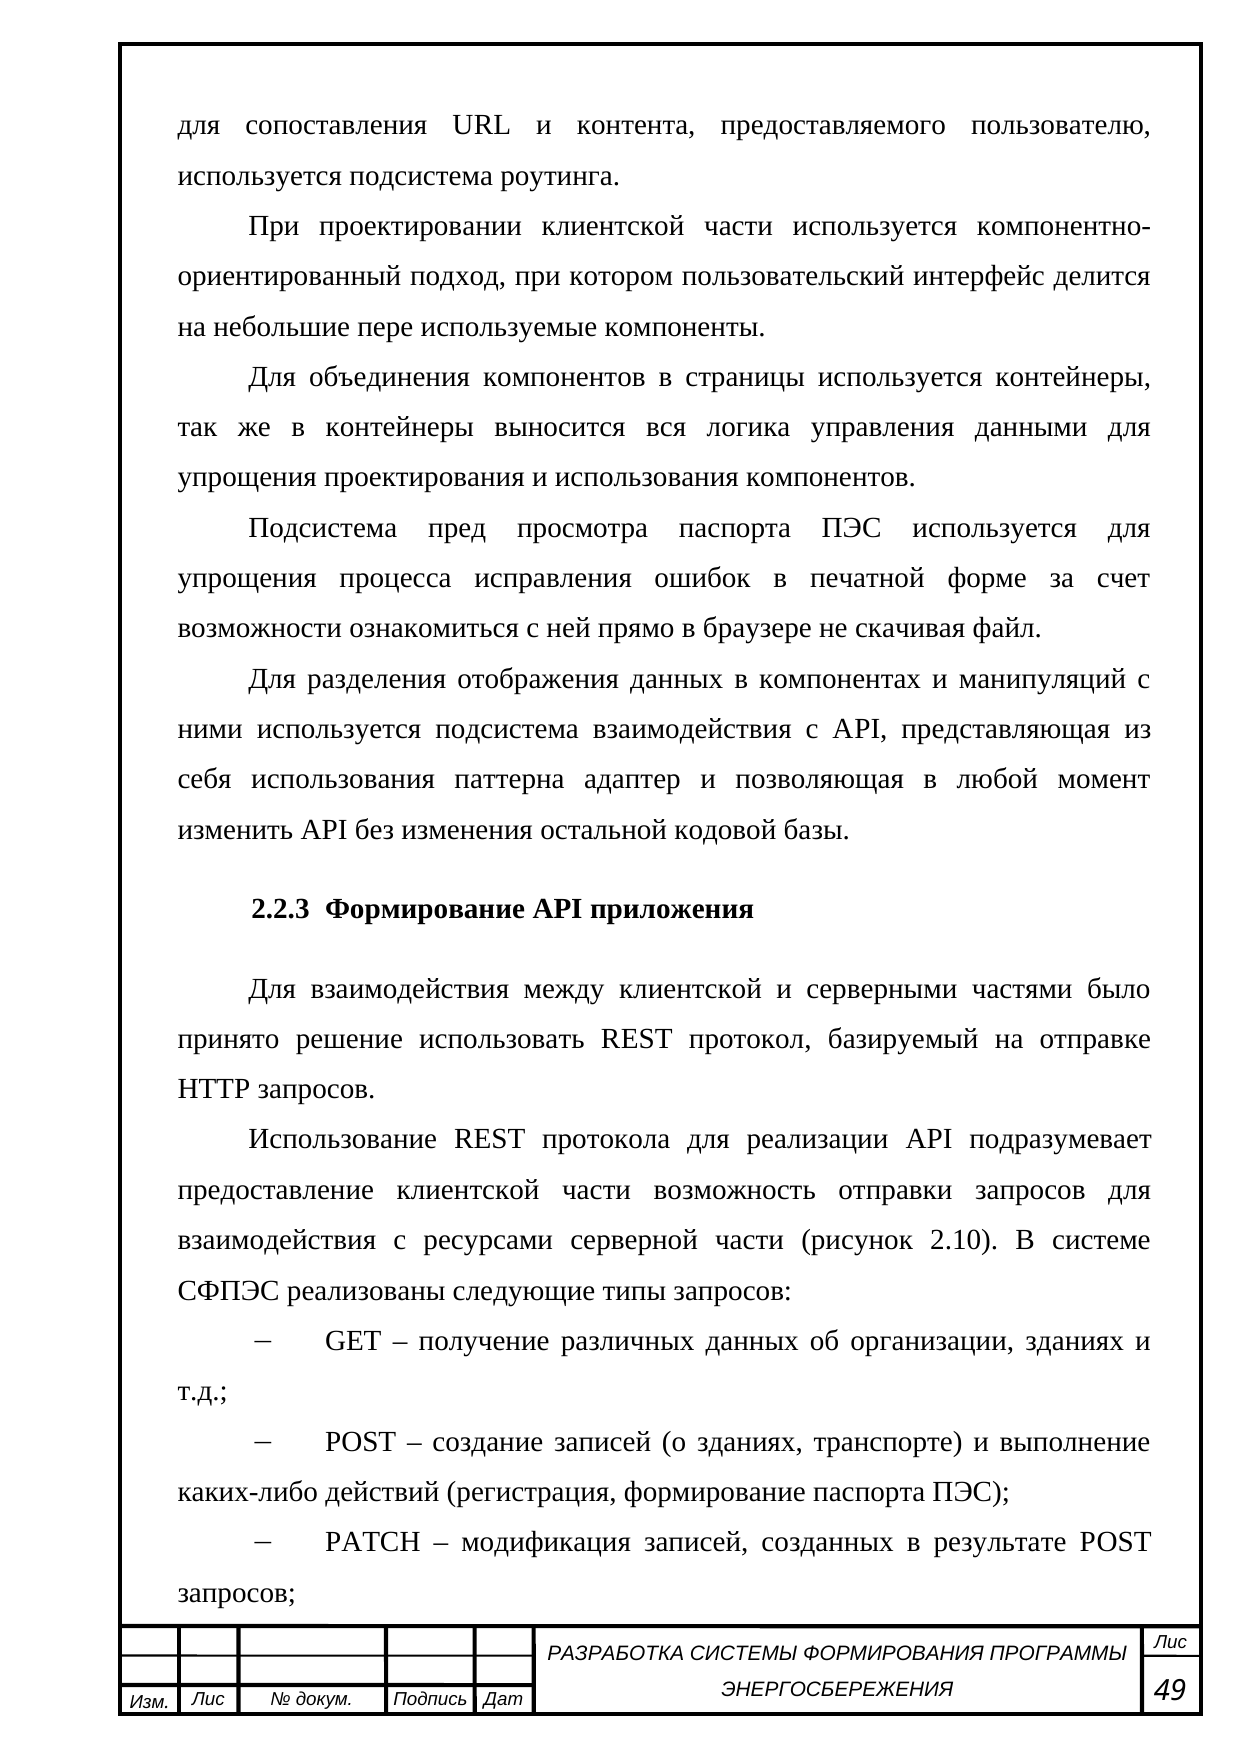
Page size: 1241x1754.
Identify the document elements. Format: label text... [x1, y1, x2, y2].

text Использование REST протокола для реализации API подразумевает предоставление клиентской части возможность отправки запросов для взаимодействия с ресурсами серверной части (рисунок 2.10). В системе СФПЭС реализованы следующие типы запросов: [177, 1122, 1152, 1306]
text При проектировании клиентской части используется компонентно-ориентированный подход, при котором пользовательский интерфейс делится на небольшие пере используемые компоненты. [177, 208, 1152, 342]
list POST – создание записей (о зданиях, транспорте) и выполнение каких-либо действий (регистрация, формирование паспорта ПЭС); [177, 1424, 1152, 1508]
text Подсистема пред просмотра паспорта ПЭС используется для упрощения процесса исправления ошибок в печатной форме за счет возможности ознакомиться с ней прямо в браузере не скачивая файл. [177, 510, 1152, 644]
subtitle Формирование API приложения [177, 891, 1152, 925]
text Для разделения отображения данных в компонентах и манипуляций с ними используется подсистема взаимодействия с API, представляющая из себя использования паттерна адаптер и позволяющая в любой момент изменить API без изменения остальной кодовой базы. [177, 661, 1152, 845]
list GET – получение различных данных об организации, зданиях и т.д.; [177, 1323, 1152, 1407]
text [177, 107, 1152, 191]
list PATCH – модификация записей, созданных в результате POST запросов; [177, 1524, 1152, 1608]
text Для объединения компонентов в страницы используется контейнеры, так же в контейнеры выносится вся логика управления данными для упрощения проектирования и использования компонентов. [177, 359, 1152, 493]
text Для взаимодействия между клиентской и серверными частями было принято решение использовать REST протокол, базируемый на отправке HTTP запросов. [177, 971, 1152, 1105]
